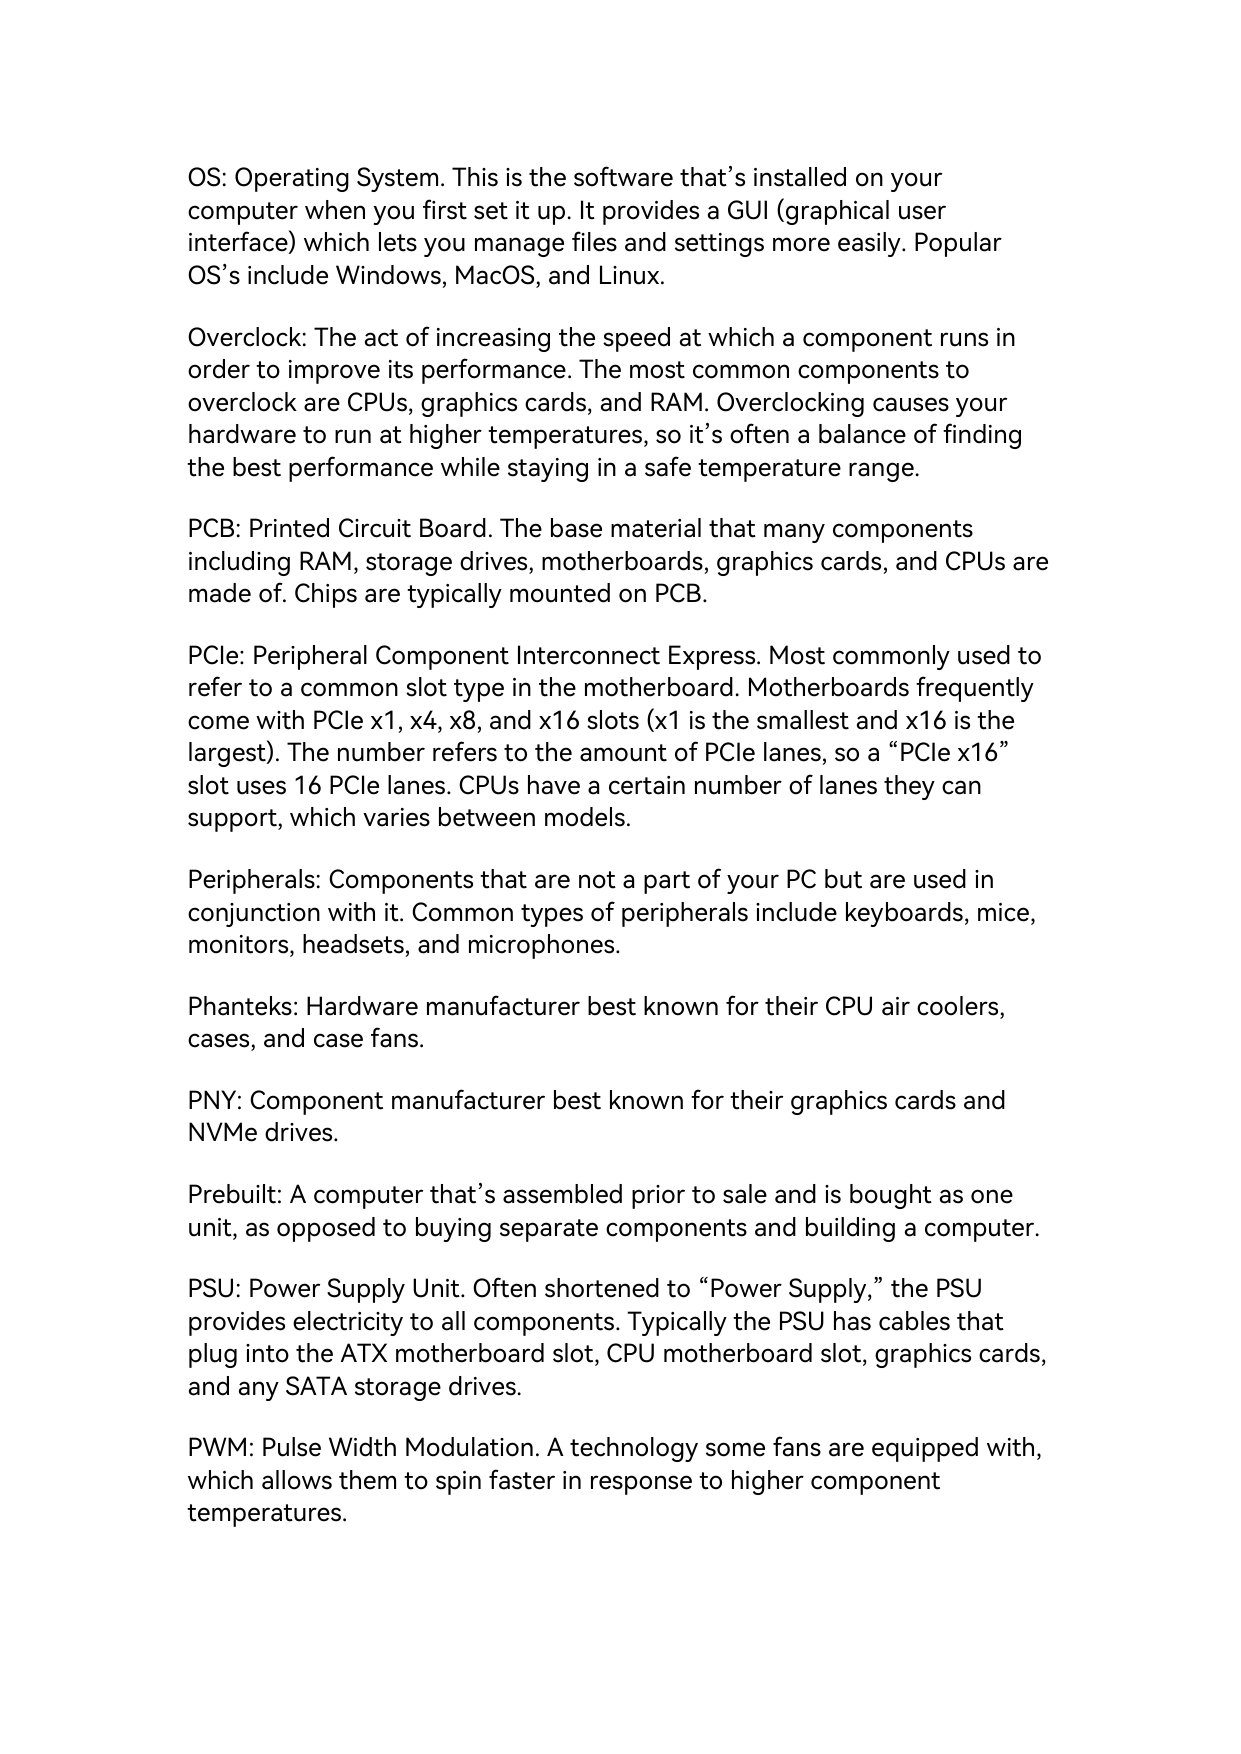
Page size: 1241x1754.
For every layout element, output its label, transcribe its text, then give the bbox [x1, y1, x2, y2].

text PCIe: Peripheral Component Interconnect Express. Most commonly used to refer to a common slot type in the motherboard. Motherboards frequently come with PCIe x1, x4, x8, and x16 slots (x1 is the smallest and x16 is the largest). The number refers to the amount of PCIe lanes, so a “PCIe x16” slot uses 16 PCIe lanes. CPUs have a certain number of lanes they can support, which varies between models. [187, 639, 1053, 834]
text Phanteks: Hardware manufacturer best known for their CPU air coolers, cases, and case fans. [187, 990, 1053, 1055]
text PCB: Printed Circuit Board. The base material that many components including RAM, storage drives, motherboards, graphics cards, and CPUs are made of. Chips are typically mounted on PCB. [187, 513, 1053, 610]
text PNY: Component manufacturer best known for their graphics cards and NVMe drives. [187, 1084, 1053, 1149]
text PWM: Pulse Width Modulation. A technology some fans are equipped with, which allows them to spin faster in response to higher component temperatures. [187, 1432, 1053, 1529]
text OS: Operating System. This is the software that’s installed on your computer when you first set it up. It provides a GUI (graphical user interface) which lets you manage files and settings more easily. Popular OS’s include Windows, MacOS, and Linux. [187, 162, 1053, 292]
text Peripherals: Components that are not a part of your PC but are used in conjunction with it. Common types of peripherals include keyboards, mice, monitors, headsets, and microphones. [187, 864, 1053, 961]
text PSU: Power Supply Unit. Often shortened to “Power Supply,” the PSU provides electricity to all components. Typically the PSU has cables that plug into the ATX motherboard slot, CPU motherboard slot, graphics cards, and any SATA storage drives. [187, 1273, 1053, 1403]
text Overclock: The act of increasing the speed at which a component runs in order to improve its performance. The most common components to overclock are CPUs, graphics cards, and RAM. Overclocking causes your hardware to run at higher temperatures, so it’s often a balance of finding the best performance while staying in a safe temperature range. [187, 321, 1053, 484]
text Prebuilt: A computer that’s assembled prior to sale and is bought as one unit, as opposed to buying separate components and building a computer. [187, 1179, 1053, 1244]
